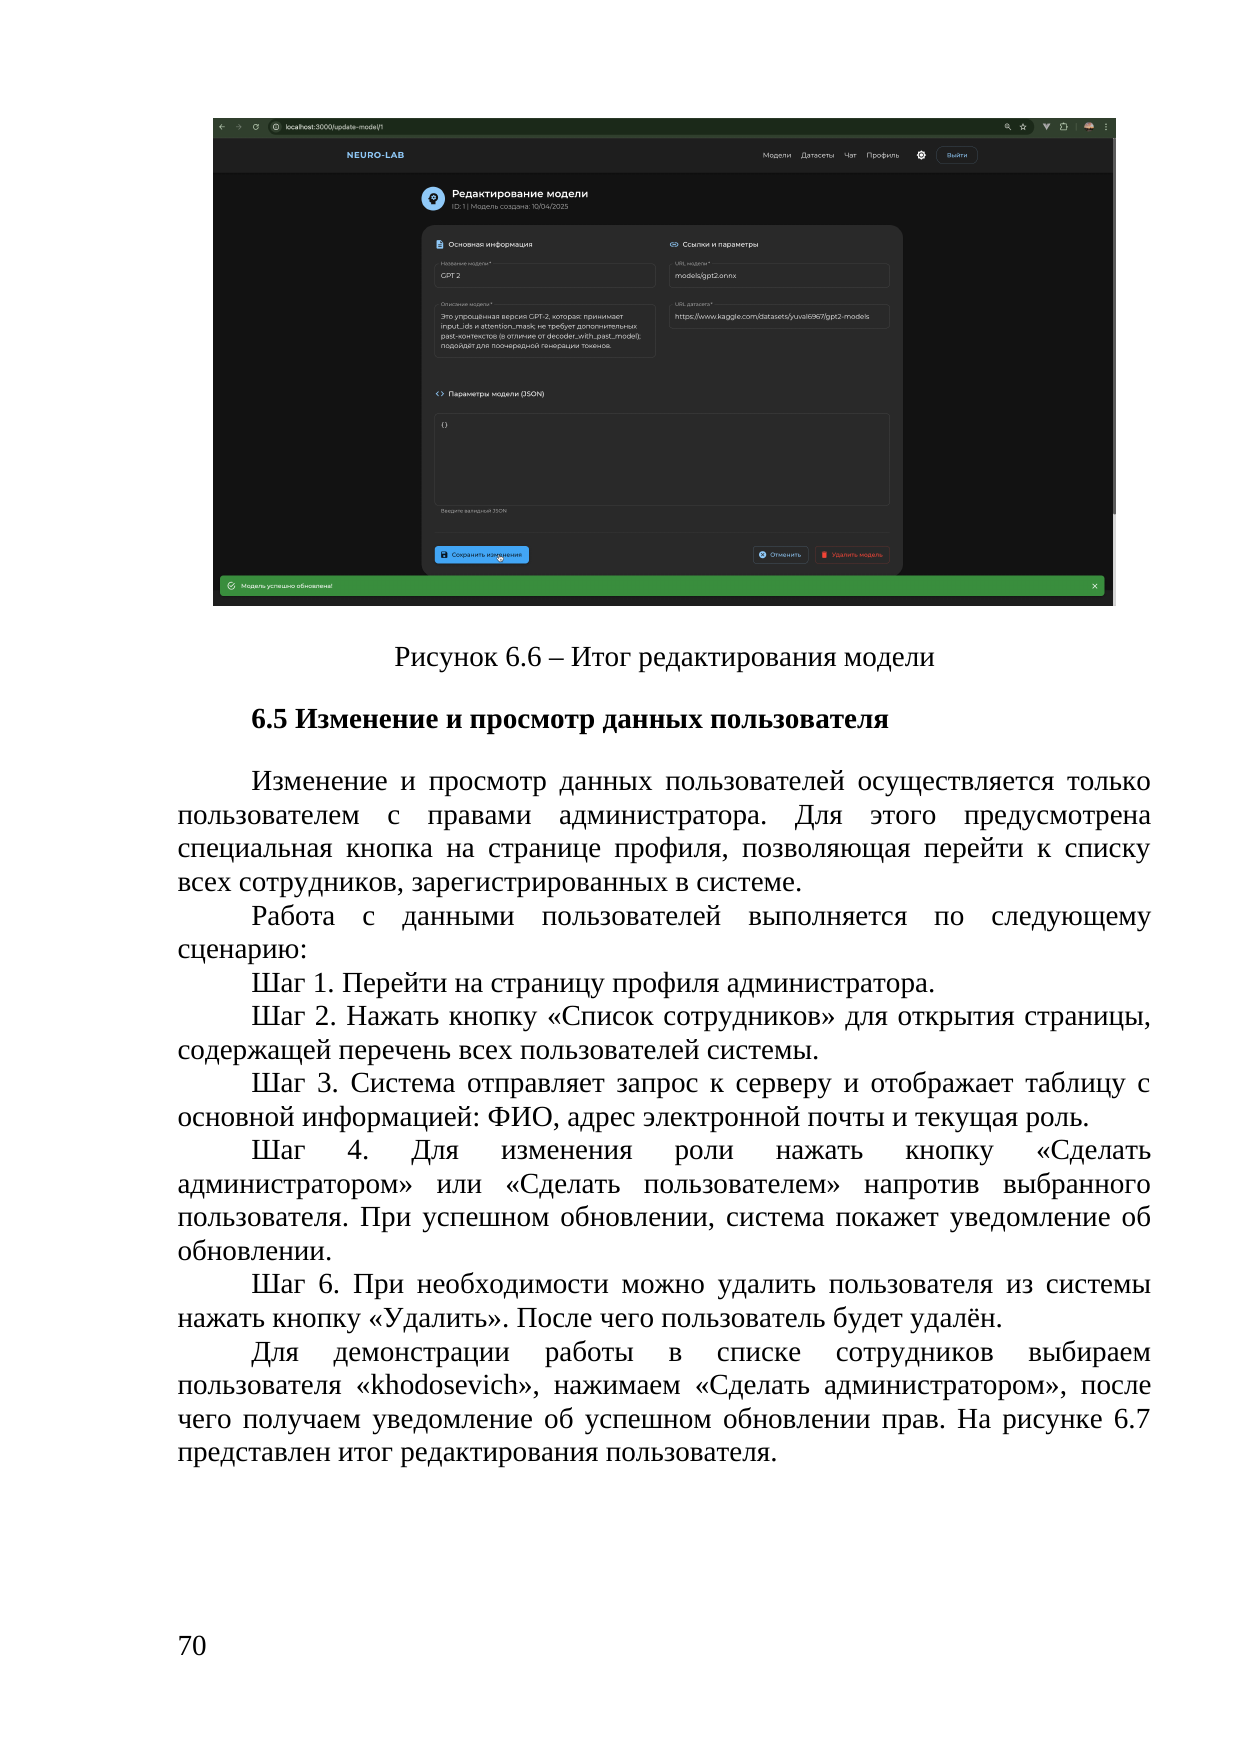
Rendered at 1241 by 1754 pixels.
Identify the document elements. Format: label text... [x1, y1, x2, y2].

text Шаг 3. Система отправляет запрос к серверу и отображает таблицу с основной информацией: ФИО, адрес электронной почты и текущая роль. [177, 1065, 1152, 1132]
text Изменение и просмотр данных пользователей осуществляется только пользователем с правами администратора. Для этого предусмотрена специальная кнопка на странице профиля, позволяющая перейти к списку всех сотрудников, зарегистрированных в системе. [177, 763, 1152, 898]
text Шаг 1. Перейти на страницу профиля администратора. [177, 965, 1152, 998]
text Шаг 2. Нажать кнопку «Список сотрудников» для открытия страницы, содержащей перечень всех пользователей системы. [177, 998, 1152, 1065]
text Шаг 6. При необходимости можно удалить пользователя из системы нажать кнопку «Удалить». После чего пользователь будет удалён. [177, 1267, 1152, 1334]
text Шаг 4. Для изменения роли нажать кнопку «Сделать администратором» или «Сделать пользователем» напротив выбранного пользователя. При успешном обновлении, система покажет уведомление об обновлении. [177, 1132, 1152, 1267]
text Работа с данными пользователей выполняется по следующему сценарию: [177, 898, 1152, 965]
text Рисунок 6.6 – Итог редактирования модели [177, 639, 1152, 672]
subtitle 6.5 Изменение и просмотр данных пользователя [251, 701, 1152, 735]
text Для демонстрации работы в списке сотрудников выбираем пользователя «khodosevich», нажимаем «Сделать администратором», после чего получаем уведомление об успешном обновлении прав. На рисунке 6.7 представлен итог редактирования пользователя. [177, 1334, 1152, 1468]
picture [213, 118, 1116, 606]
